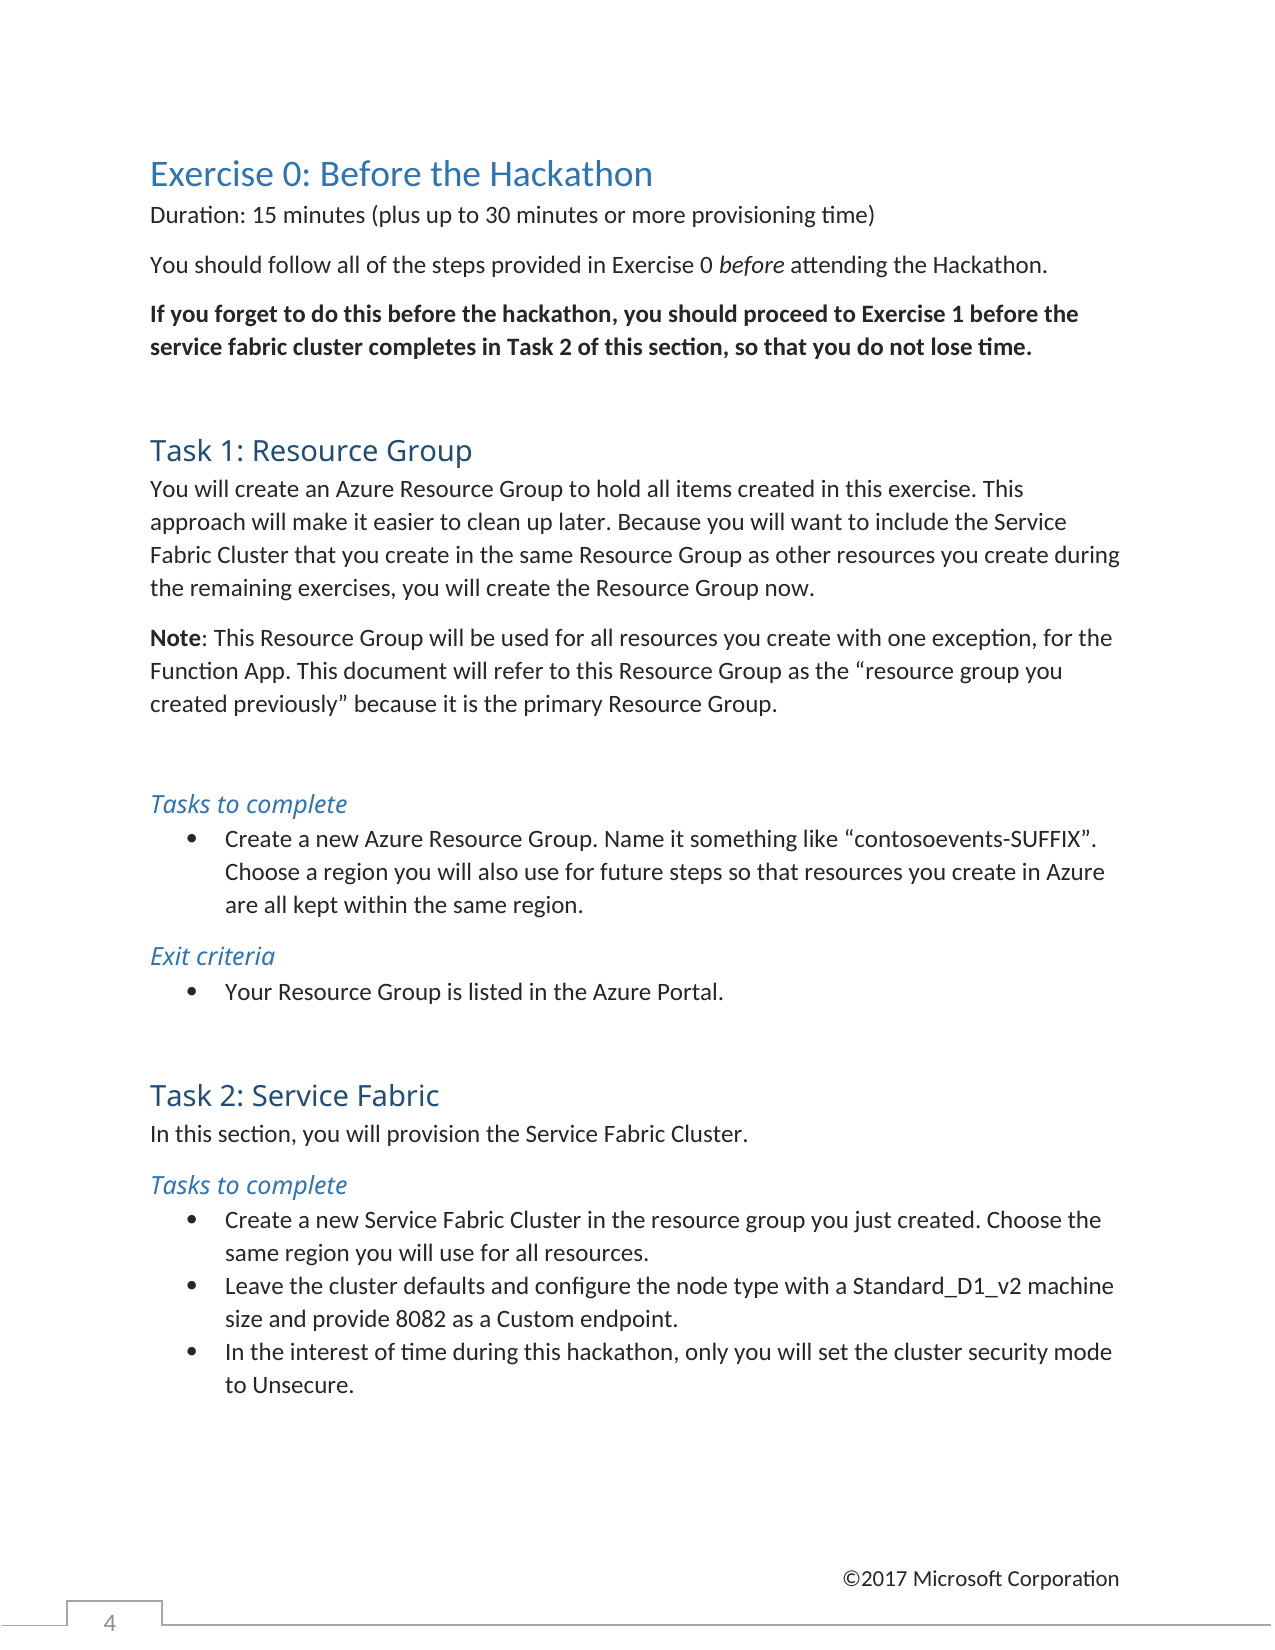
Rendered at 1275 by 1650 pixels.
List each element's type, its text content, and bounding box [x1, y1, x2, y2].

list Your Resource Group is listed in the Azure Portal. [187, 976, 1125, 1006]
subtitle Tasks to complete [150, 787, 1125, 821]
text Note: This Resource Group will be used for all resources you create with one exception, for the Function App. This document will refer to this Resource Group as the “resource group you created previously” because it is the primary Resource Group. [150, 622, 1125, 718]
text Duration: 15 minutes (plus up to 30 minutes or more provisioning time) [150, 199, 1125, 230]
text If you forget to do this before the hackathon, you should proceed to Exercise 1 before the service fabric cluster completes in Task 2 of this section, so that you do not lose time. [150, 299, 1125, 362]
text You will create an Azure Resource Group to hold all items created in this exercise. This approach will make it easier to clean up later. Because you will want to include the Service Fabric Cluster that you create in the same Resource Group as other resources you create during the remaining exercises, you will create the Resource Group now. [150, 473, 1125, 603]
text In this section, you will provision the Service Fabric Cluster. [150, 1118, 1125, 1148]
list In the interest of time during this hackathon, only you will set the cluster security mode to Unsecure. [187, 1336, 1125, 1399]
list Create a new Service Fabric Cluster in the resource group you just created. Choose the same region you will use for all resources. [187, 1204, 1125, 1268]
text You should follow all of the steps provided in Exercise 0 before attending the Hackathon. [150, 249, 1125, 279]
subtitle Task 2: Service Fabric [150, 1075, 1125, 1115]
subtitle Task 1: Resource Group [150, 431, 1125, 470]
subtitle Tasks to complete [150, 1167, 1125, 1201]
subtitle Exit criteria [150, 939, 1125, 973]
list Create a new Azure Resource Group. Name it something like “contosoevents-SUFFIX”. Choose a region you will also use for future steps so that resources you create in Azure are all kept within the same region. [187, 824, 1125, 920]
subtitle Exercise 0: Before the Hackathon [150, 150, 1125, 196]
list Leave the cluster defaults and configure the node type with a Standard_D1_v2 machine size and provide 8082 as a Custom endpoint. [187, 1270, 1125, 1333]
